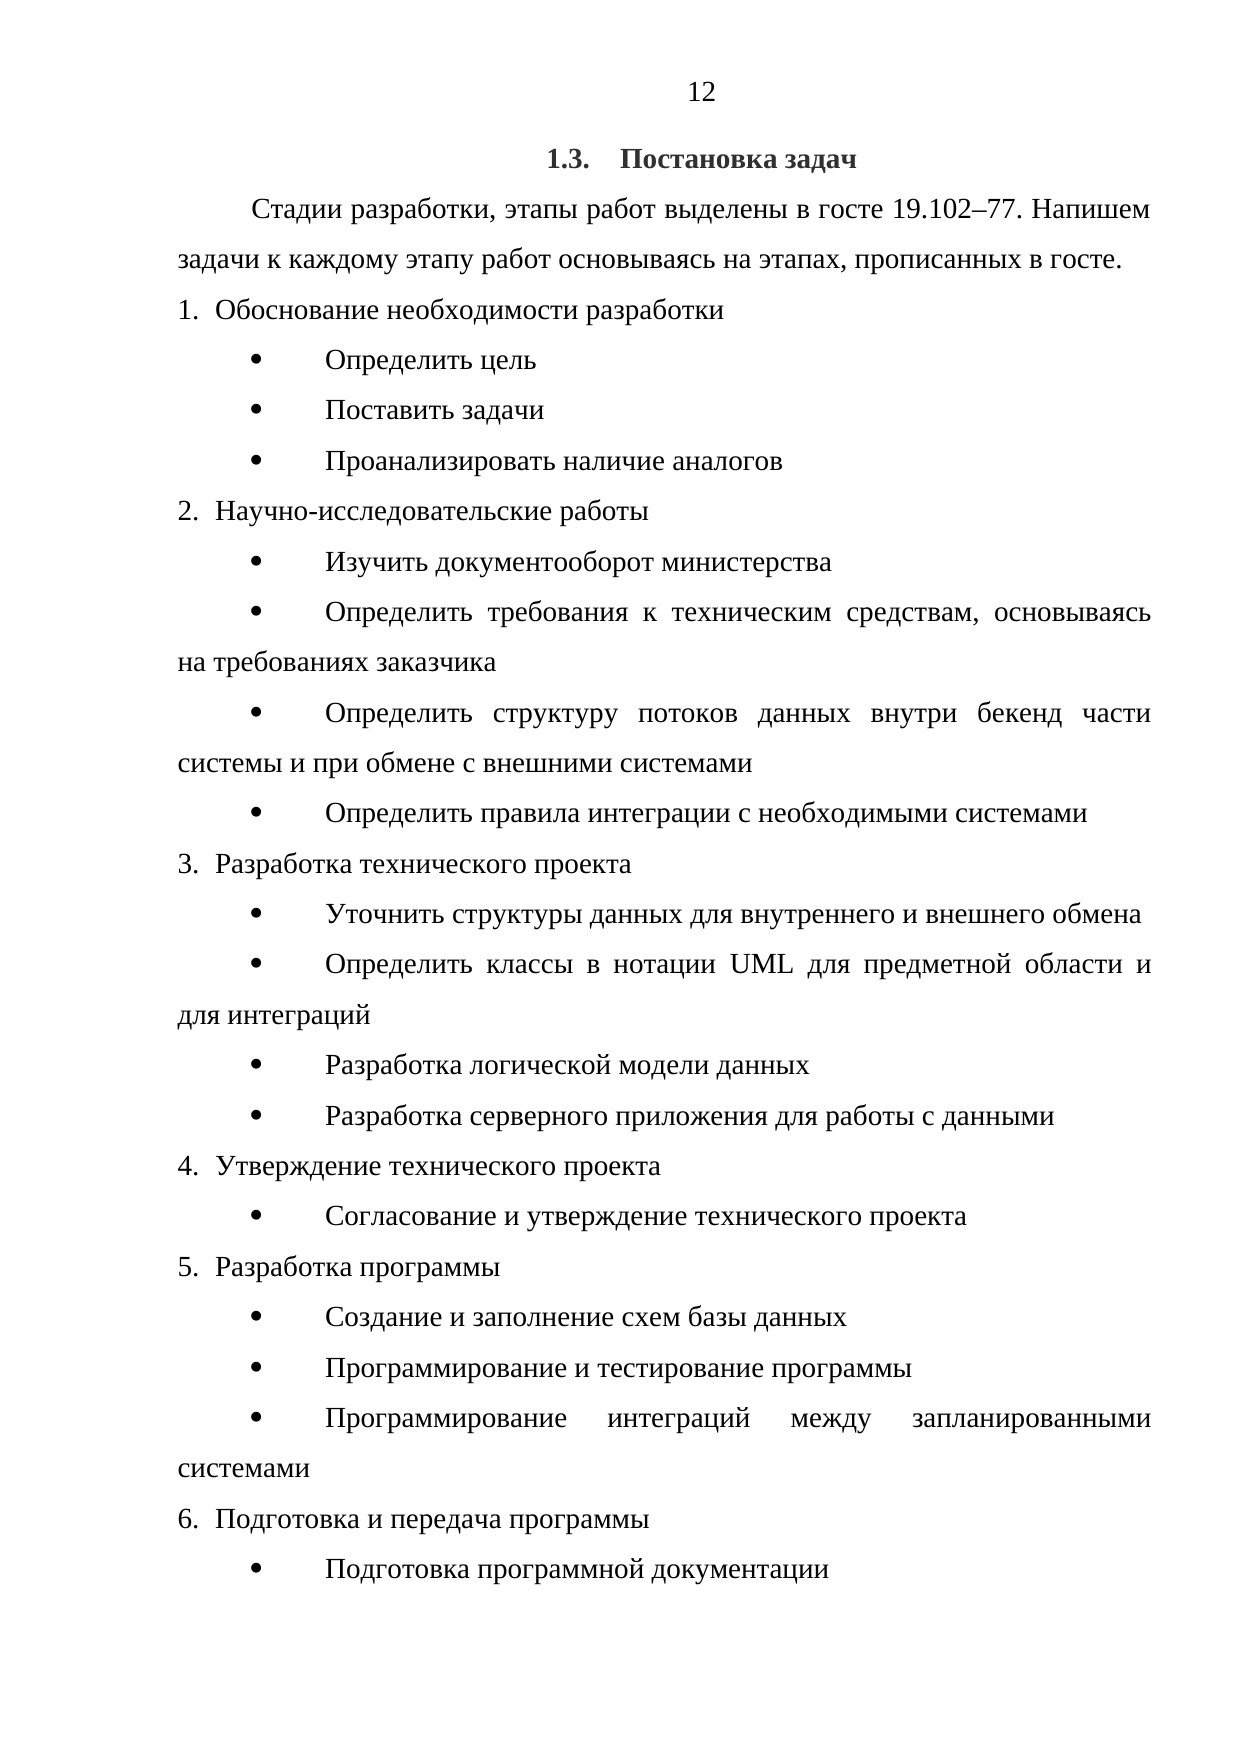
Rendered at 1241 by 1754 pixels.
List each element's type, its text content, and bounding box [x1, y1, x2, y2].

list Разработка программы [177, 1249, 1152, 1282]
list Подготовка и передача программы [177, 1501, 1152, 1534]
list Подготовка программной документации [177, 1551, 1152, 1585]
list Разработка серверного приложения для работы с данными [177, 1098, 1152, 1131]
list Согласование и утверждение технического проекта [177, 1198, 1152, 1232]
list Определить правила интеграции с необходимыми системами [177, 796, 1152, 829]
list Изучить документооборот министерства [177, 544, 1152, 577]
list Создание и заполнение схем базы данных [177, 1299, 1152, 1333]
list Определить классы в нотации UML для предметной области и для интеграций [177, 947, 1152, 1031]
list Научно-исследовательские работы [177, 493, 1152, 527]
list Программирование интеграций между запланированными системами [177, 1400, 1152, 1484]
list Обоснование необходимости разработки [177, 292, 1152, 325]
list Определить структуру потоков данных внутри бекенд части системы и при обмене с внешними системами [177, 695, 1152, 779]
list Разработка логической модели данных [177, 1047, 1152, 1081]
list Постановка задач [177, 141, 1152, 174]
list Определить требования к техническим средствам, основываясь на требованиях заказчика [177, 594, 1152, 678]
list Определить цель [177, 342, 1152, 376]
list Уточнить структуры данных для внутреннего и внешнего обмена [177, 896, 1152, 930]
list Разработка технического проекта [177, 846, 1152, 879]
text Стадии разработки, этапы работ выделены в госте 19.102–77. Напишем задачи к каждому этапу работ основываясь на этапах, прописанных в госте. [177, 191, 1152, 275]
list Проанализировать наличие аналогов [177, 443, 1152, 477]
list Утверждение технического проекта [177, 1148, 1152, 1182]
list Программирование и тестирование программы [177, 1350, 1152, 1383]
list Поставить задачи [177, 392, 1152, 426]
